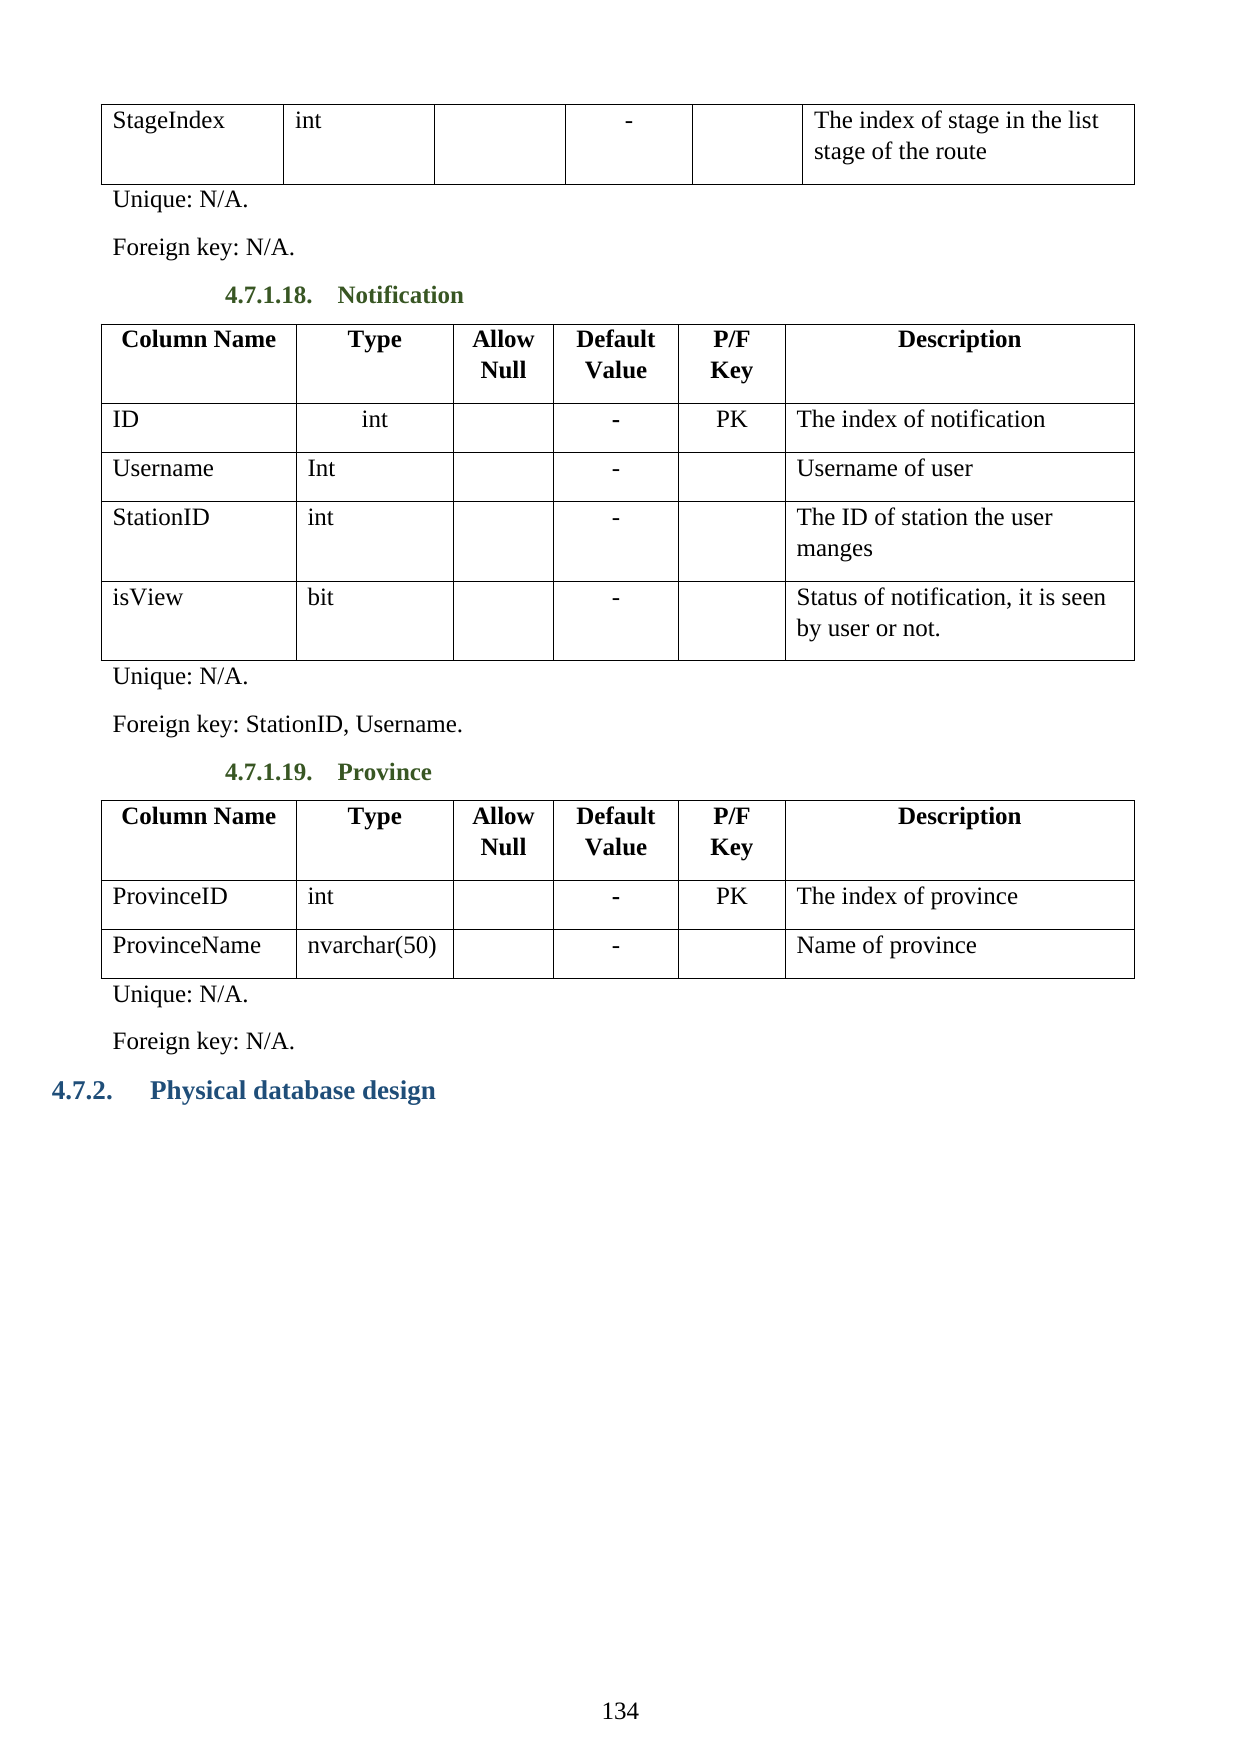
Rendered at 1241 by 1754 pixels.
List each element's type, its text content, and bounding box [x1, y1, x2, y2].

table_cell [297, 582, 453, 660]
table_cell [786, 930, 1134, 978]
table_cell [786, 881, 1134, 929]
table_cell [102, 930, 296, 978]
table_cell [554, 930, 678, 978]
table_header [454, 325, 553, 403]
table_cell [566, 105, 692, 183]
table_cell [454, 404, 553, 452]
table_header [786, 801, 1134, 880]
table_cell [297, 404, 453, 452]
text Foreign key: N/A. [112, 1026, 1128, 1055]
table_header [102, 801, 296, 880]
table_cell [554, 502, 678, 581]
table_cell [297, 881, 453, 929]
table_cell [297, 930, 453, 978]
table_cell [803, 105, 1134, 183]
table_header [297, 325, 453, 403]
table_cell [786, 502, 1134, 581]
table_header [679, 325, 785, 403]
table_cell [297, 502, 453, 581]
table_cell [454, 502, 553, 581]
text Foreign key: N/A. [112, 232, 1128, 261]
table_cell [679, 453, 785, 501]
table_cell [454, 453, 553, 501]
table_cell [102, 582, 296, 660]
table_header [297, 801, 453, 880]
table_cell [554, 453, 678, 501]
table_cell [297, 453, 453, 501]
subtitle Physical database design [112, 1074, 1128, 1105]
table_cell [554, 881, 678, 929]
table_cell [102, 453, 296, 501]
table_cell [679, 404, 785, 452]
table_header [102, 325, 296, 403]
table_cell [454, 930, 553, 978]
text Unique: N/A. [112, 661, 1128, 690]
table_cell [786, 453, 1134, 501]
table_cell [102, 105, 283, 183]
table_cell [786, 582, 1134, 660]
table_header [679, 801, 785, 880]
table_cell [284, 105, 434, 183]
subtitle Notification [225, 280, 1128, 309]
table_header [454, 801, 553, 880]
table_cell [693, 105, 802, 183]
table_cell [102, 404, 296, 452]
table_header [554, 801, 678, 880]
text Unique: N/A. [112, 185, 1128, 213]
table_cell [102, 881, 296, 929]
text Unique: N/A. [112, 979, 1128, 1007]
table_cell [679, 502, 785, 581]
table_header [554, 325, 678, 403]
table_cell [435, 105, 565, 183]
text Foreign key: StationID, Username. [112, 709, 1128, 738]
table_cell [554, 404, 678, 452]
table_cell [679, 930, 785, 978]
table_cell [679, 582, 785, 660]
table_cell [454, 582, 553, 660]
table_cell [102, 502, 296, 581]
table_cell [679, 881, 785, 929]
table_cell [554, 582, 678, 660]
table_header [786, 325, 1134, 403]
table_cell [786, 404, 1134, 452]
subtitle Province [225, 757, 1128, 786]
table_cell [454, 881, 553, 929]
